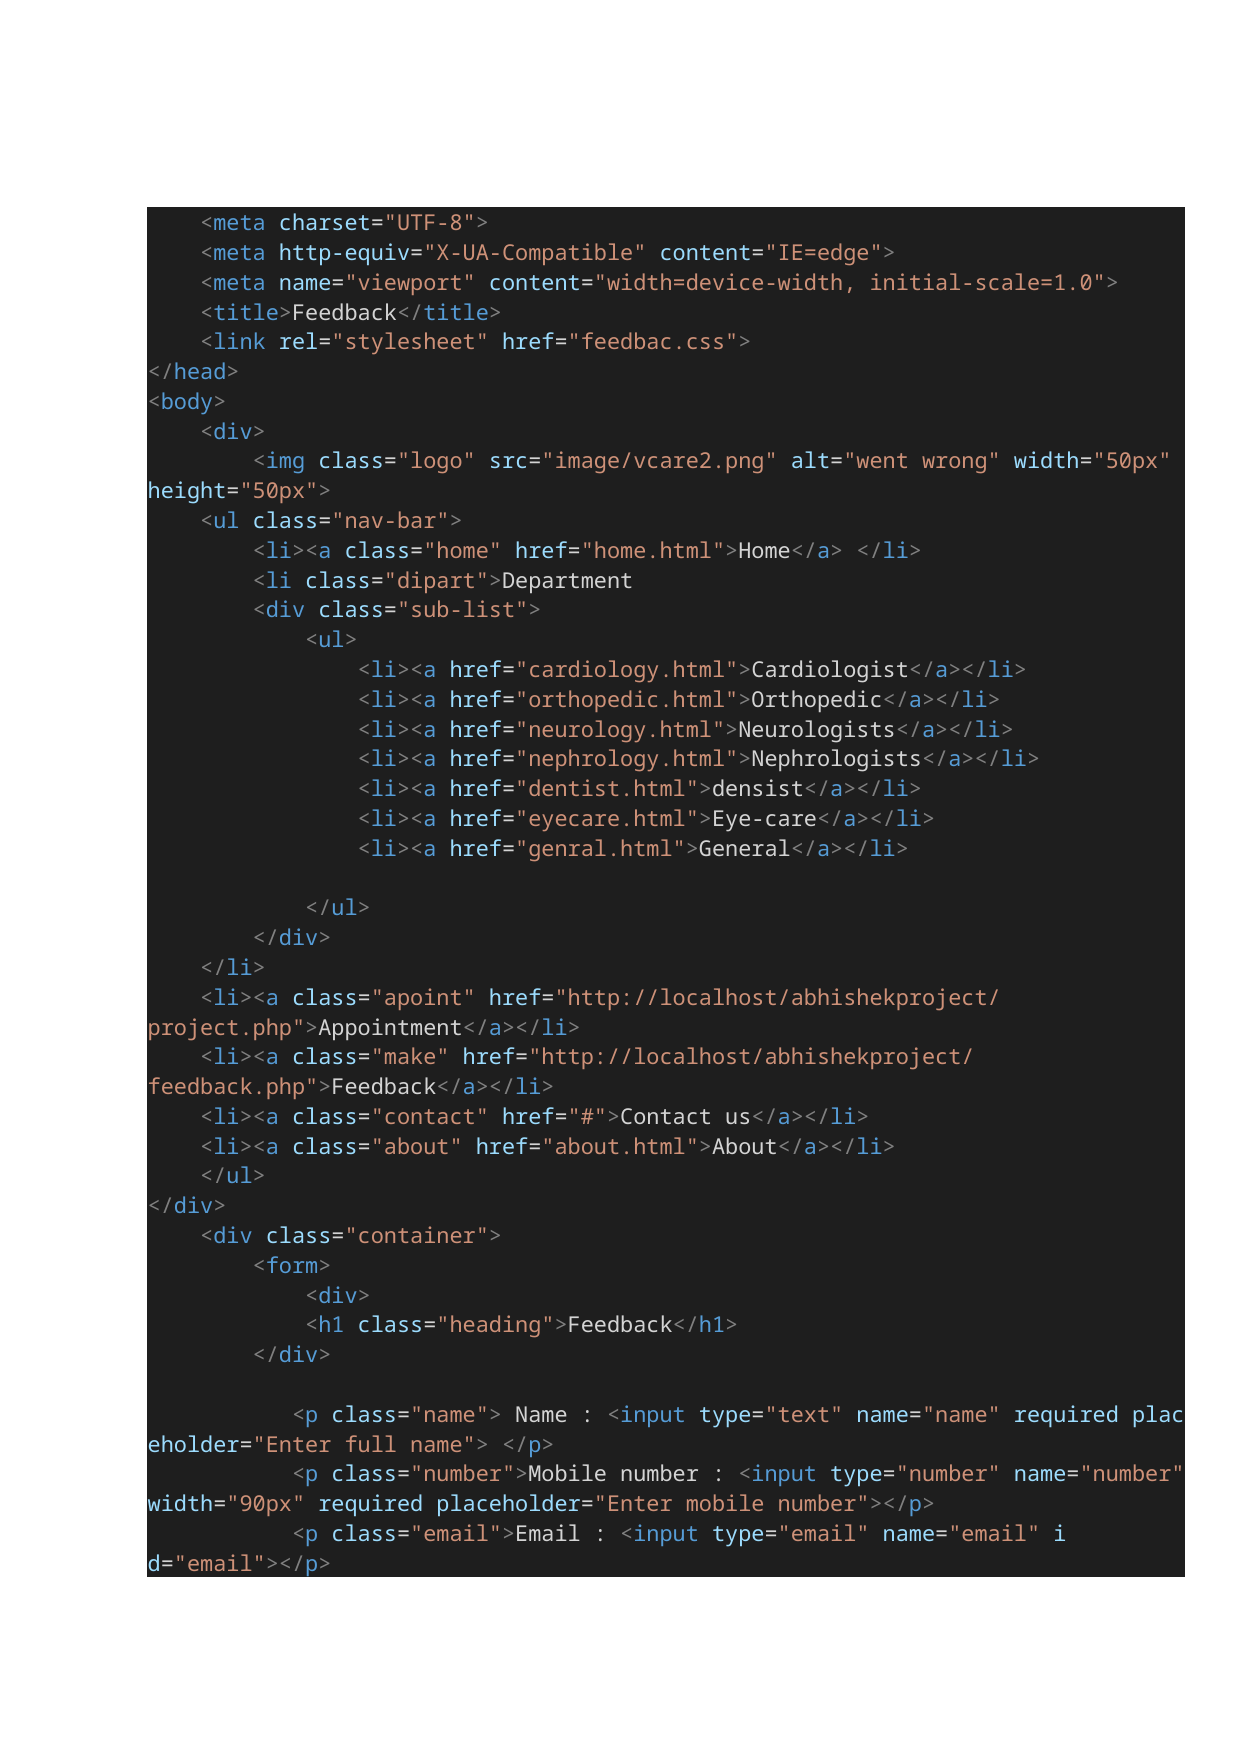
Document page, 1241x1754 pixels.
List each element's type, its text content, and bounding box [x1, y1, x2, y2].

text <div> [147, 416, 1185, 445]
text <li><a href="dentist.html">densist</a></li> [147, 773, 1185, 803]
text <p class="email">Email : <input type="email" name="email" id="email"></p> [147, 1518, 1185, 1577]
text <p class="name"> Name : <input type="text" name="name" required placeholder="Enter full name"> </p> [147, 1399, 1185, 1458]
text <ul> [147, 624, 1185, 654]
text <meta charset="UTF-8"> [147, 207, 1185, 237]
text <link rel="stylesheet" href="feedbac.css"> [147, 326, 1185, 356]
text <body> [147, 386, 1185, 416]
text </ul> [147, 892, 1185, 922]
text <p class="number">Mobile number : <input type="number" name="number" width="90px" required placeholder="Enter mobile number"></p> [147, 1458, 1185, 1518]
text </ul> [147, 1160, 1185, 1190]
text <li><a href="orthopedic.html">Orthopedic</a></li> [147, 684, 1185, 713]
text <meta name="viewport" content="width=device-width, initial-scale=1.0"> [147, 267, 1185, 296]
text <li><a class="apoint" href="http://localhost/abhishekproject/project.php">Appointment</a></li> [147, 982, 1185, 1041]
text <li><a class="about" href="about.html">About</a></li> [147, 1131, 1185, 1160]
text <li><a href="cardiology.html">Cardiologist</a></li> [147, 654, 1185, 684]
text </li> [147, 952, 1185, 982]
text <div class="container"> [147, 1220, 1185, 1250]
text </head> [147, 356, 1185, 386]
text <li><a class="home" href="home.html">Home</a> </li> [147, 535, 1185, 564]
text </div> [147, 1339, 1185, 1369]
text <div class="sub-list"> [147, 594, 1185, 624]
text <h1 class="heading">Feedback</h1> [147, 1309, 1185, 1339]
text <title>Feedback</title> [147, 296, 1185, 326]
text <li><a href="genral.html">General</a></li> [147, 833, 1185, 862]
text <li><a href="neurology.html">Neurologists</a></li> [147, 713, 1185, 743]
text <li><a href="nephrology.html">Nephrologists</a></li> [147, 743, 1185, 773]
text <li><a class="make" href="http://localhost/abhishekproject/feedback.php">Feedback</a></li> [147, 1041, 1185, 1101]
text <li><a href="eyecare.html">Eye-care</a></li> [147, 803, 1185, 833]
text <form> [147, 1250, 1185, 1279]
text <img class="logo" src="image/vcare2.png" alt="went wrong" width="50px" height="50px"> [147, 445, 1185, 505]
text <li class="dipart">Department [147, 564, 1185, 594]
text <meta http-equiv="X-UA-Compatible" content="IE=edge"> [147, 237, 1185, 267]
text <div> [147, 1279, 1185, 1309]
text <ul class="nav-bar"> [147, 505, 1185, 535]
text <li><a class="contact" href="#">Contact us</a></li> [147, 1101, 1185, 1131]
text </div> [147, 922, 1185, 952]
text </div> [147, 1190, 1185, 1220]
